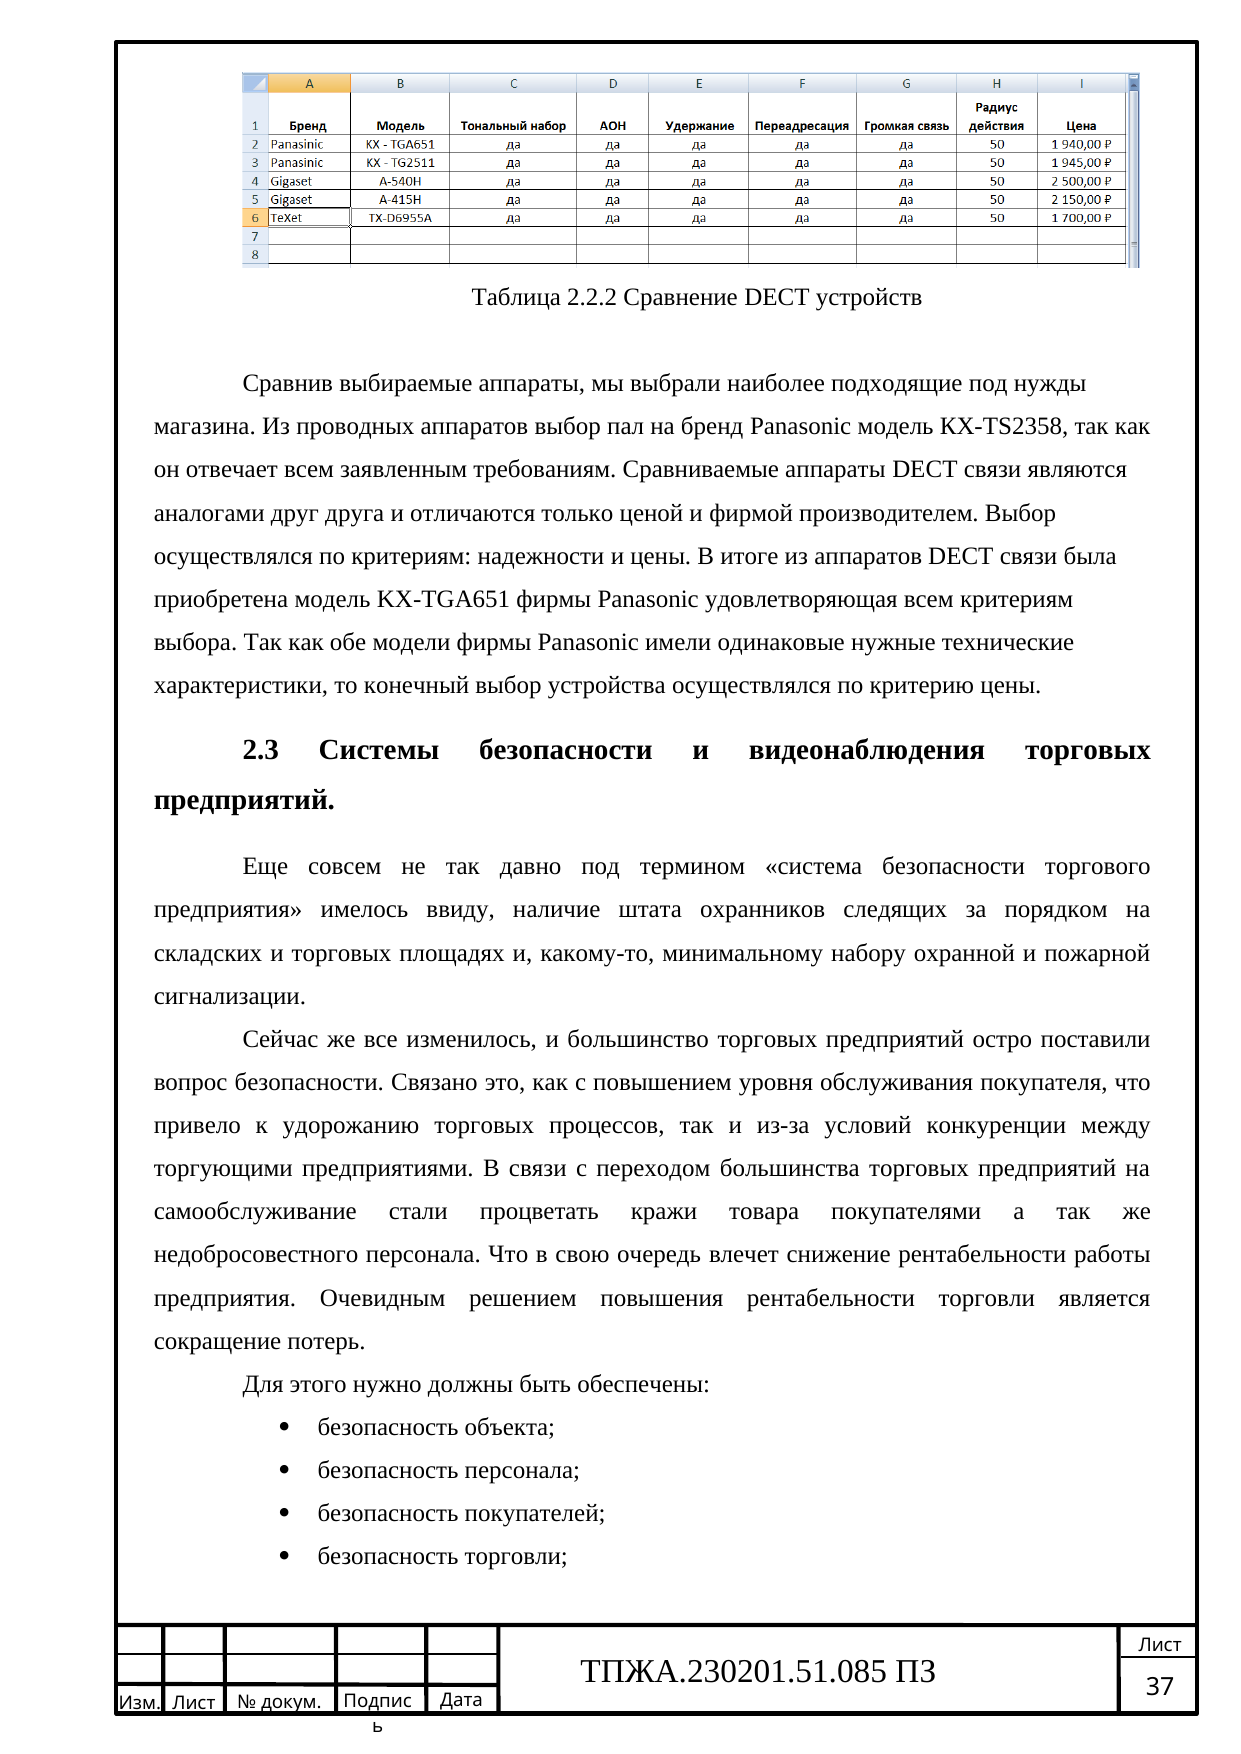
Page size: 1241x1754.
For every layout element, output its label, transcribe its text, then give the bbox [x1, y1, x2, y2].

text Для этого нужно должны быть обеспечены: [153, 1369, 1152, 1398]
picture [242, 72, 1140, 268]
text Еще совсем не так давно под термином «система безопасности торгового предприятия» имелось ввиду, наличие штата охранников следящих за порядком на складских и торговых площадях и, какому-то, минимальному набору охранной и пожарной сигнализации. [153, 851, 1152, 1009]
subtitle 2.3 Системы безопасности и видеонаблюдения торговых предприятий. [153, 732, 1152, 816]
list безопасность персонала; [280, 1455, 1152, 1484]
text Сейчас же все изменилось, и большинство торговых предприятий остро поставили вопрос безопасности. Связано это, как с повышением уровня обслуживания покупателя, что привело к удорожанию торговых процессов, так и из-за условий конкуренции между торгующими предприятиями. В связи с переходом большинства торговых предприятий на самообслуживание стали процветать кражи товара покупателями а так же недобросовестного персонала. Что в свою очередь влечет снижение рентабельности работы предприятия. Очевидным решением повышения рентабельности торговли является сокращение потерь. [153, 1024, 1152, 1354]
text Сравнив выбираемые аппараты, мы выбрали наиболее подходящие под нужды магазина. Из проводных аппаратов выбор пал на бренд Panasonic модель КХ-TS2358, так как он отвечает всем заявленным требованиям. Сравниваемые аппараты DECT связи являются аналогами друг друга и отличаются только ценой и фирмой производителем. Выбор осуществлялся по критериям: надежности и цены. В итоге из аппаратов DECT связи была приобретена модель KX-TGA651 фирмы Panasonic удовлетворяющая всем критериям выбора. Так как обе модели фирмы Panasonic имели одинаковые нужные технические характеристики, то конечный выбор устройства осуществлялся по критерию цены. [153, 368, 1152, 699]
text Таблица 2.2.2 Сравнение DECT устройств [153, 282, 1152, 311]
list безопасность объекта; [280, 1412, 1152, 1441]
list безопасность торговли; [280, 1541, 1152, 1570]
list безопасность покупателей; [280, 1498, 1152, 1527]
